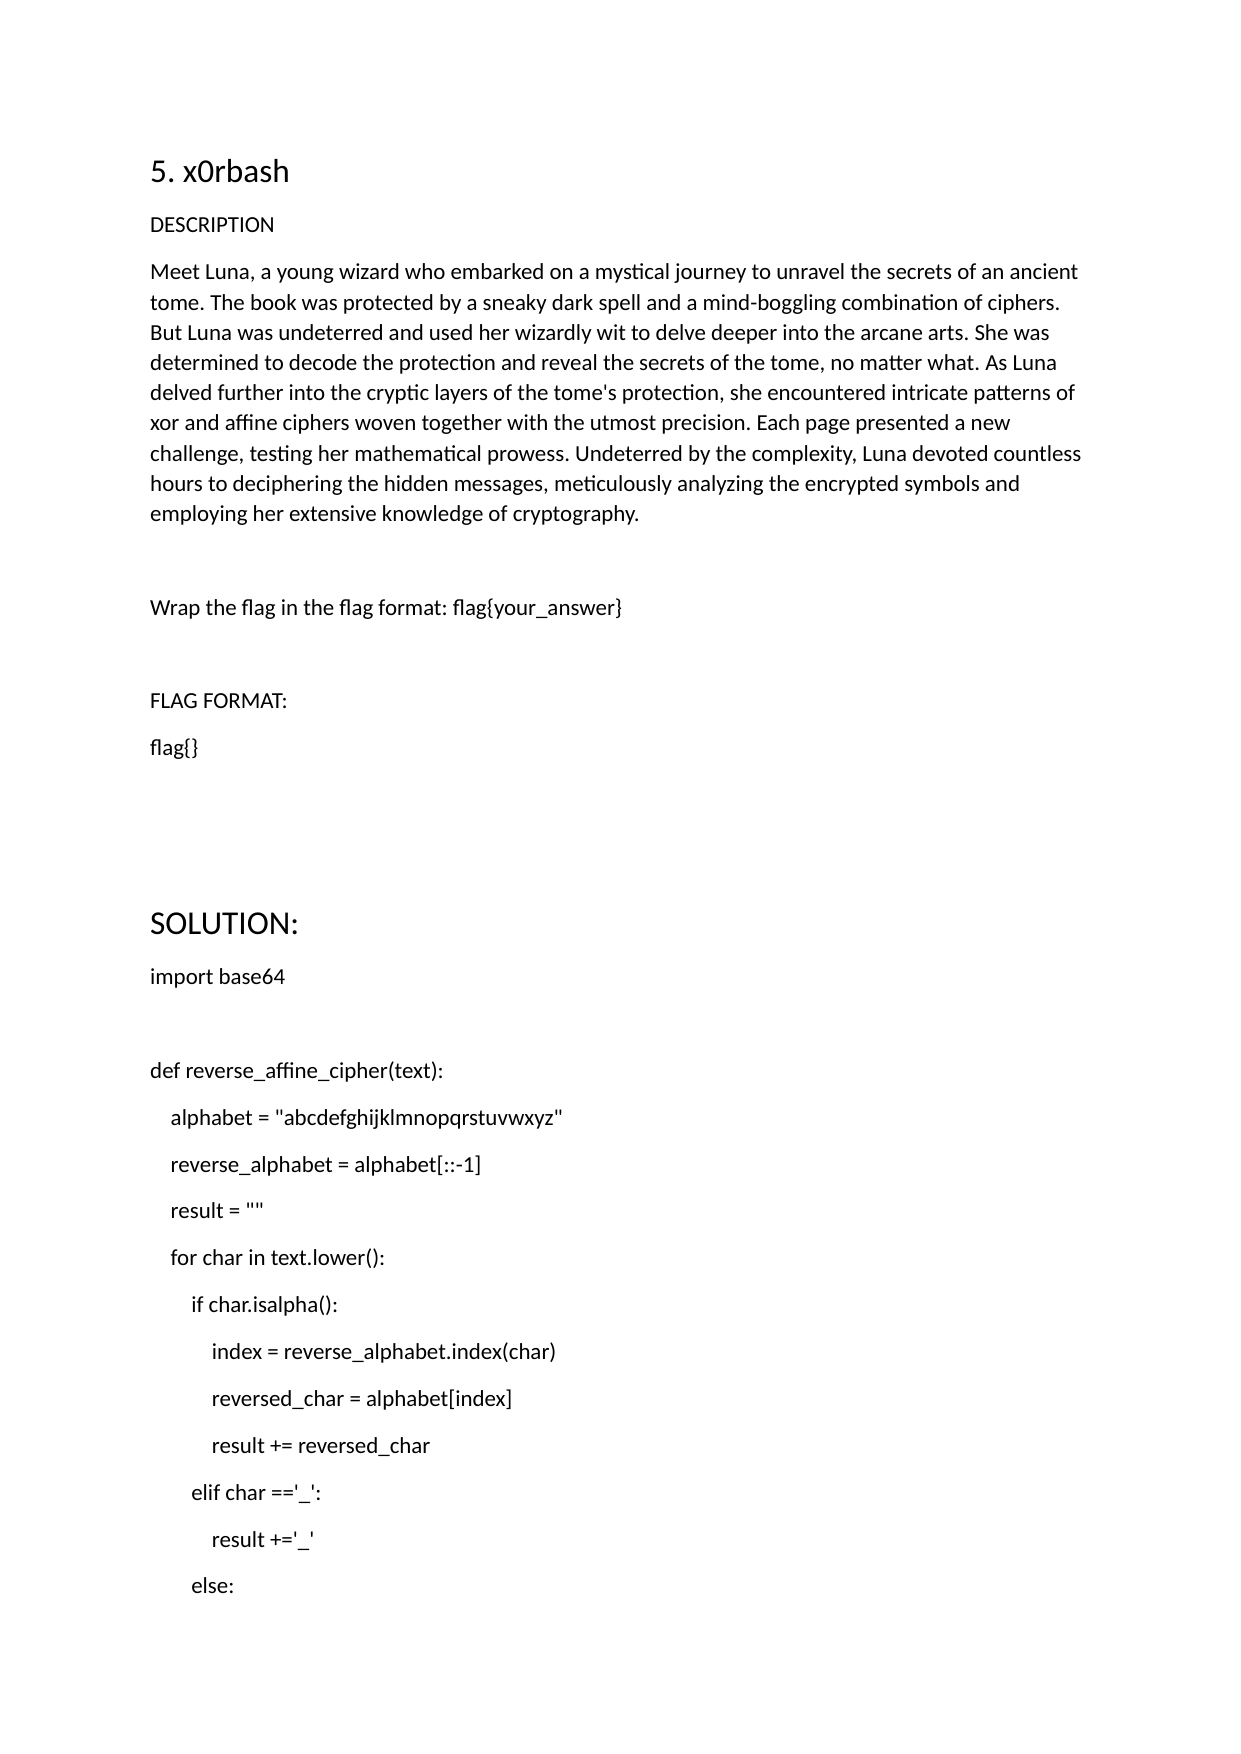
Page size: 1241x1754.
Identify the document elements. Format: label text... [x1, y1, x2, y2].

text result = "" [150, 1197, 1090, 1225]
text if char.isalpha(): [150, 1290, 1090, 1318]
text Meet Luna, a young wizard who embarked on a mystical journey to unravel the secrets of an ancient tome. The book was protected by a sneaky dark spell and a mind-boggling combination of ciphers. But Luna was undeterred and used her wizardly wit to delve deeper into the arcane arts. She was determined to decode the protection and reveal the secrets of the tome, no matter what. As Luna delved further into the cryptic layers of the tome's protection, she encountered intricate patterns of xor and affine ciphers woven together with the utmost precision. Each page presented a new challenge, testing her mathematical prowess. Undeterred by the complexity, Luna devoted countless hours to deciphering the hidden messages, meticulously analyzing the encrypted symbols and employing her extensive knowledge of cryptography. [150, 257, 1090, 527]
text def reverse_affine_cipher(text): [150, 1056, 1090, 1084]
text index = reverse_alphabet.index(char) [150, 1337, 1090, 1365]
text elif char =='_': [150, 1478, 1090, 1506]
text FLAG FORMAT: [150, 687, 1090, 715]
text flag{} [150, 733, 1090, 762]
text result +='_' [150, 1525, 1090, 1553]
text Wrap the flag in the flag format: flag{your_answer} [150, 593, 1090, 621]
text else: [150, 1572, 1090, 1600]
text reversed_char = alphabet[index] [150, 1384, 1090, 1412]
text result += reversed_char [150, 1431, 1090, 1459]
text SOLUTION: [150, 902, 1090, 942]
text import base64 [150, 962, 1090, 990]
text 5. x0rbash [150, 150, 1090, 191]
text alphabet = "abcdefghijklmnopqrstuvwxyz" [150, 1103, 1090, 1131]
text DESCRIPTION [150, 211, 1090, 239]
text for char in text.lower(): [150, 1243, 1090, 1272]
text reverse_alphabet = alphabet[::-1] [150, 1150, 1090, 1178]
